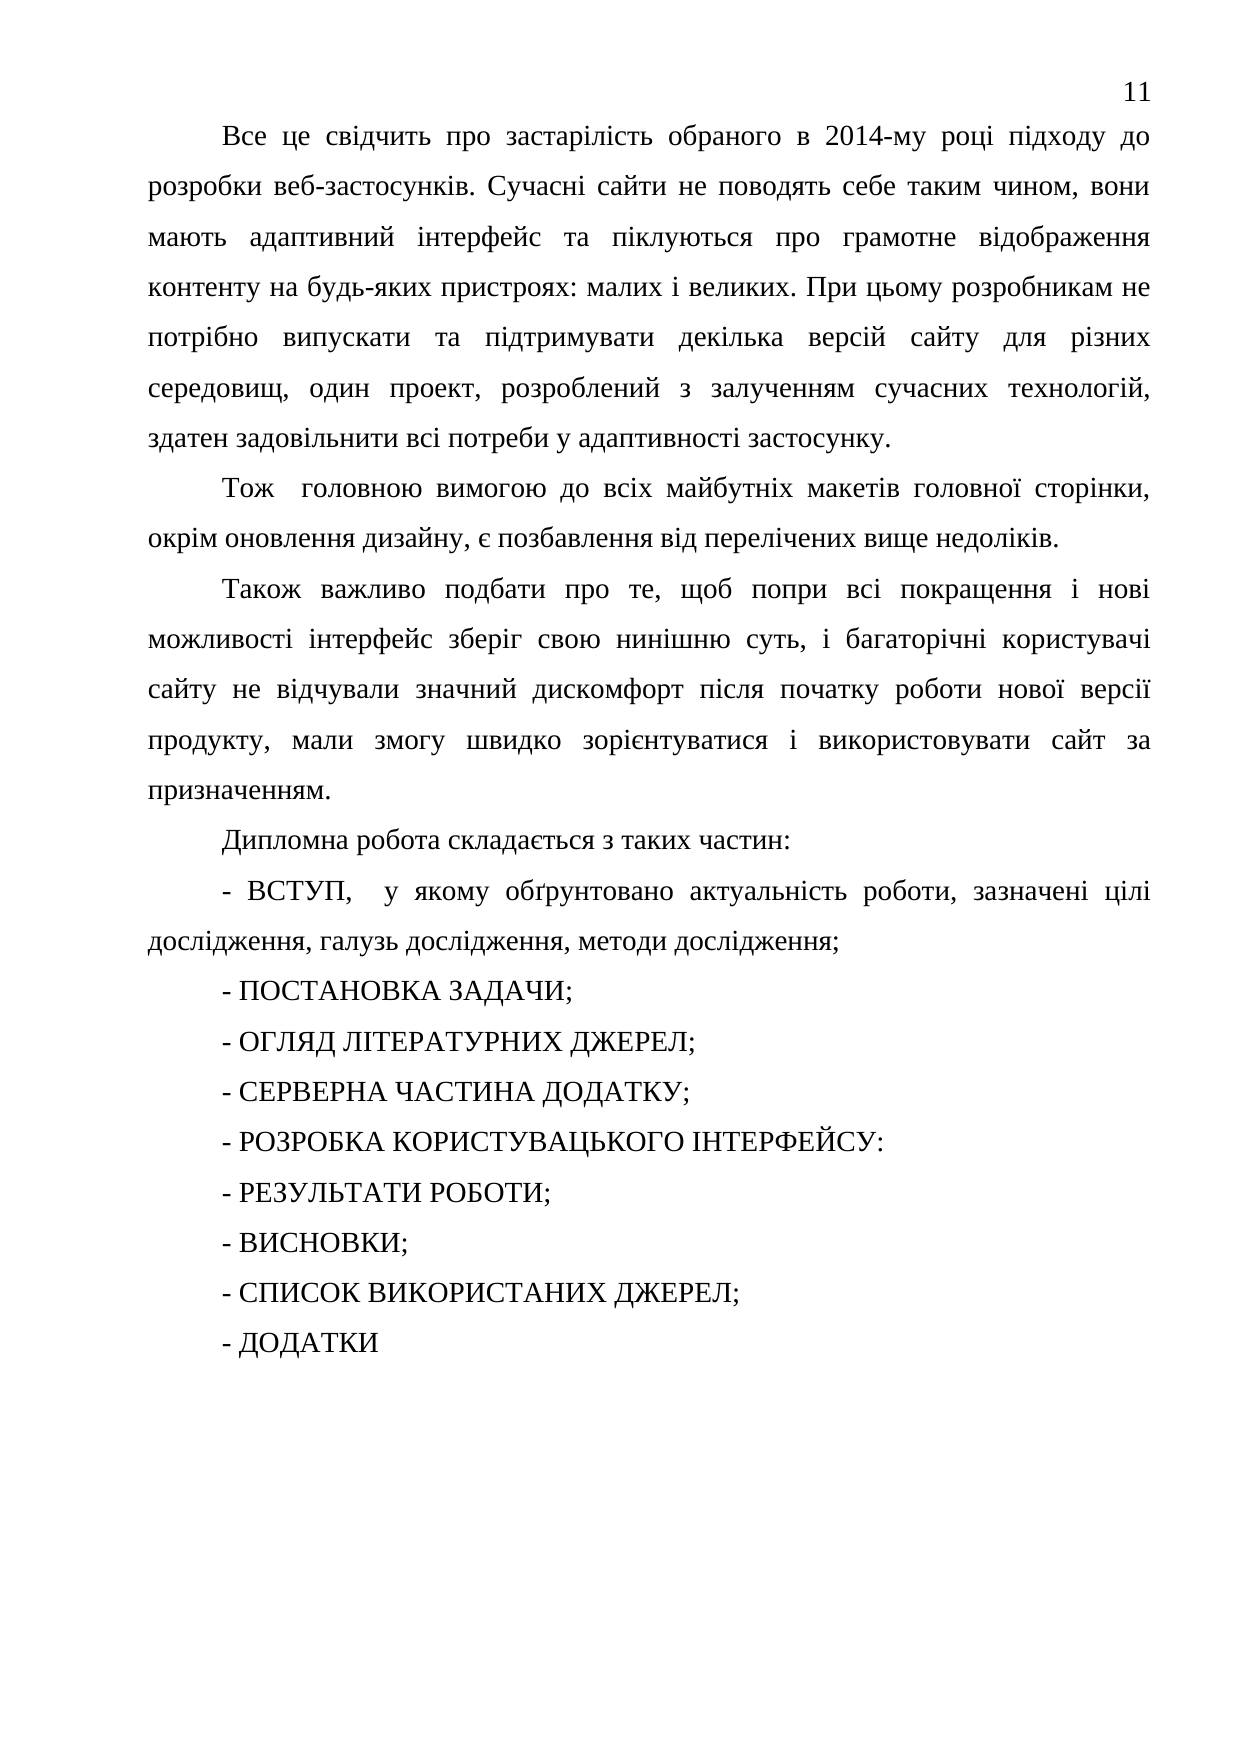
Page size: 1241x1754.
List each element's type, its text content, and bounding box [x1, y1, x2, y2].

text Також важливо подбати про те, щоб попри всі покращення і нові можливості інтерфейс зберіг свою нинішню суть, і багаторічні користувачі сайту не відчували значний дискомфорт після початку роботи нової версії продукту, мали змогу швидко зорієнтуватися і використовувати сайт за призначенням. [148, 571, 1152, 806]
text Все це свідчить про застарілість обраного в 2014-му році підходу до розробки веб-застосунків. Сучасні сайти не поводять себе таким чином, вони мають адаптивний інтерфейс та піклуються про грамотне відображення контенту на будь-яких пристроях: малих і великих. При цьому розробникам не потрібно випускати та підтримувати декілька версій сайту для різних середовищ, один проект, розроблений з залученням сучасних технологій, здатен задовільнити всі потреби у адаптивності застосунку. [148, 118, 1152, 453]
text - ВИСНОВКИ; [148, 1225, 1152, 1258]
text - ДОДАТКИ [148, 1326, 1152, 1359]
text - ОГЛЯД ЛІТЕРАТУРНИХ ДЖЕРЕЛ; [148, 1024, 1152, 1057]
text - ВСТУП, у якому обґрунтовано актуальність роботи, зазначені цілі дослідження, галузь дослідження, методи дослідження; [148, 873, 1152, 957]
text - СПИСОК ВИКОРИСТАНИХ ДЖЕРЕЛ; [148, 1275, 1152, 1309]
text Дипломна робота складається з таких частин: [148, 822, 1152, 856]
text - РЕЗУЛЬТАТИ РОБОТИ; [148, 1175, 1152, 1208]
text Тож головною вимогою до всіх майбутніх макетів головної сторінки, окрім оновлення дизайну, є позбавлення від перелічених вище недоліків. [148, 470, 1152, 554]
text - ПОСТАНОВКА ЗАДАЧИ; [148, 973, 1152, 1007]
text - РОЗРОБКА КОРИСТУВАЦЬКОГО ІНТЕРФЕЙСУ: [148, 1124, 1152, 1158]
text - СЕРВЕРНА ЧАСТИНА ДОДАТКУ; [148, 1074, 1152, 1108]
